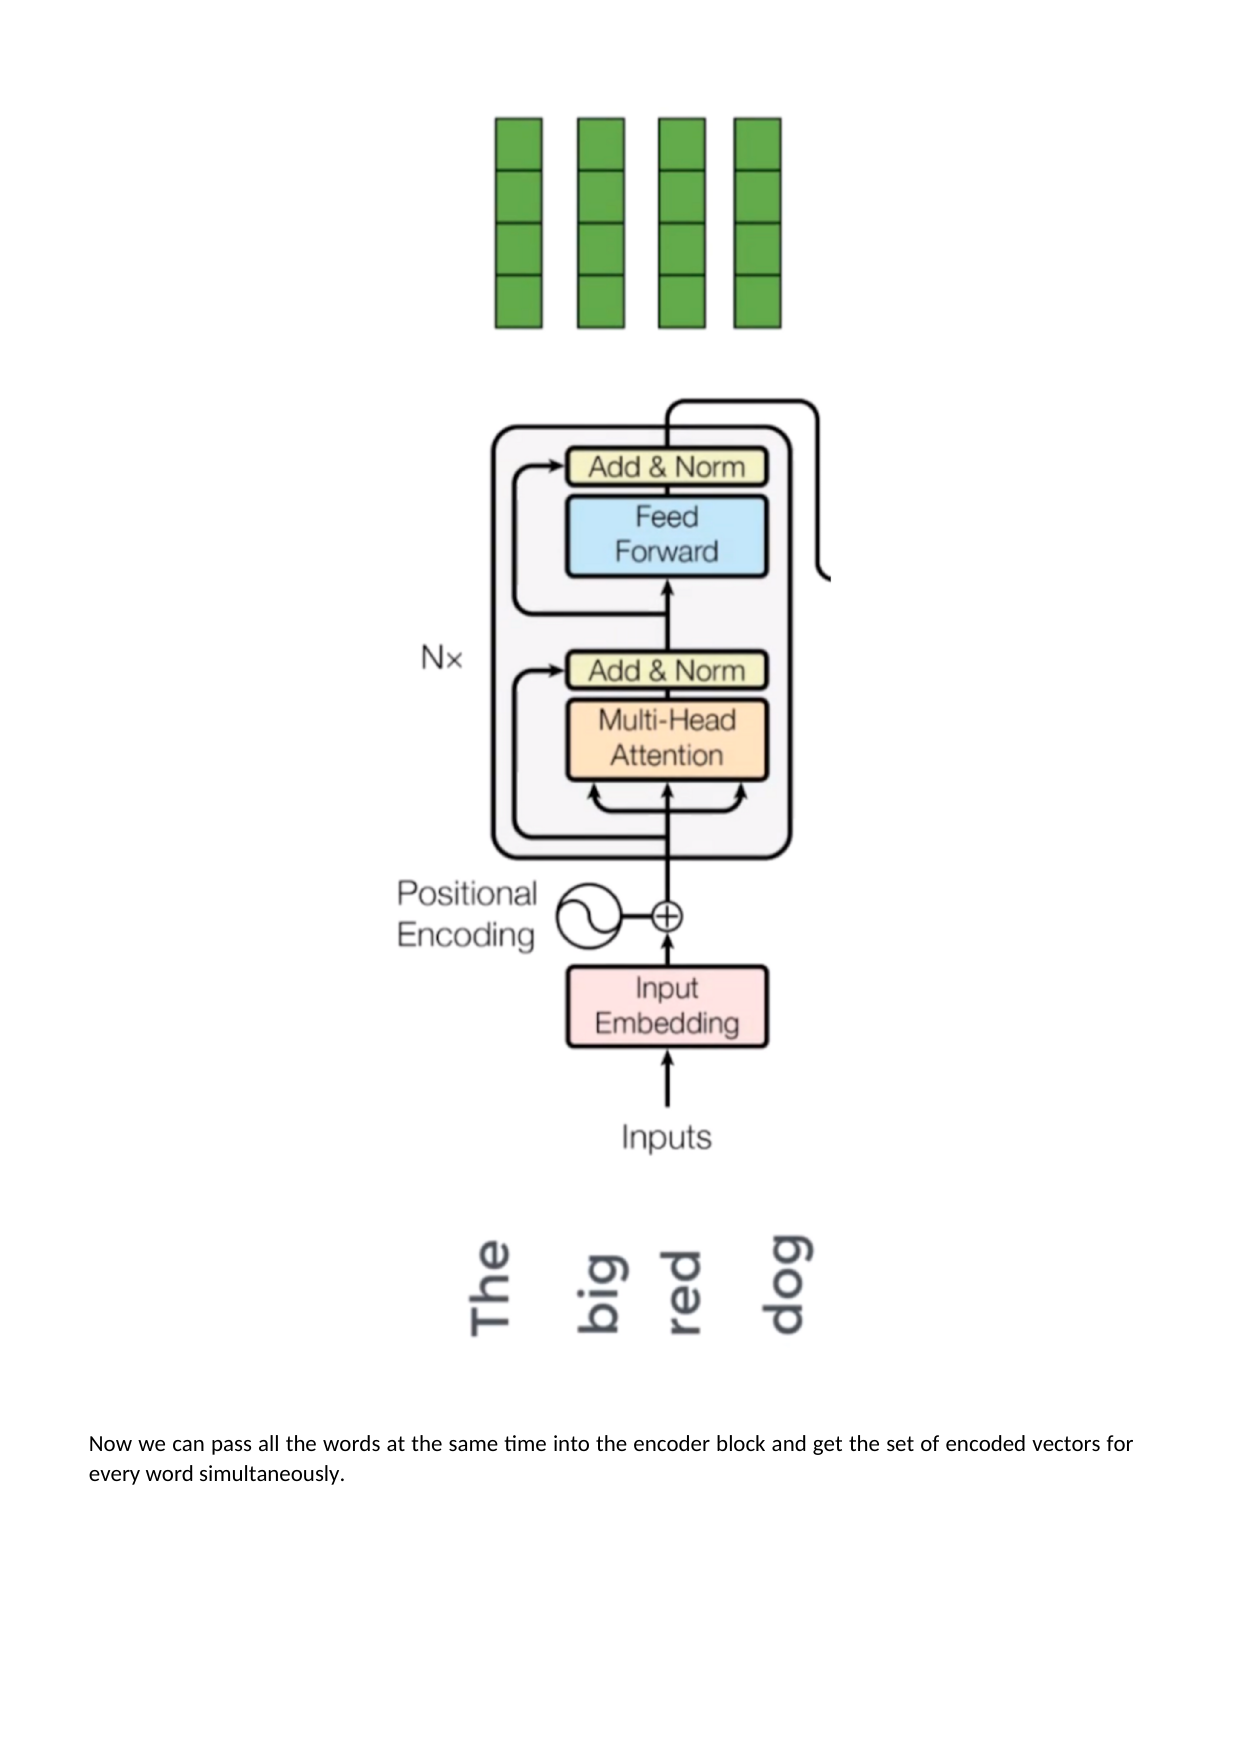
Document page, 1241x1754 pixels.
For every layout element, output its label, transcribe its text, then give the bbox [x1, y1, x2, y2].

text Now we can pass all the words at the same time into the encoder block and get the set of encoded vectors for every word simultaneously. [89, 1429, 1137, 1487]
picture [368, 44, 858, 1364]
